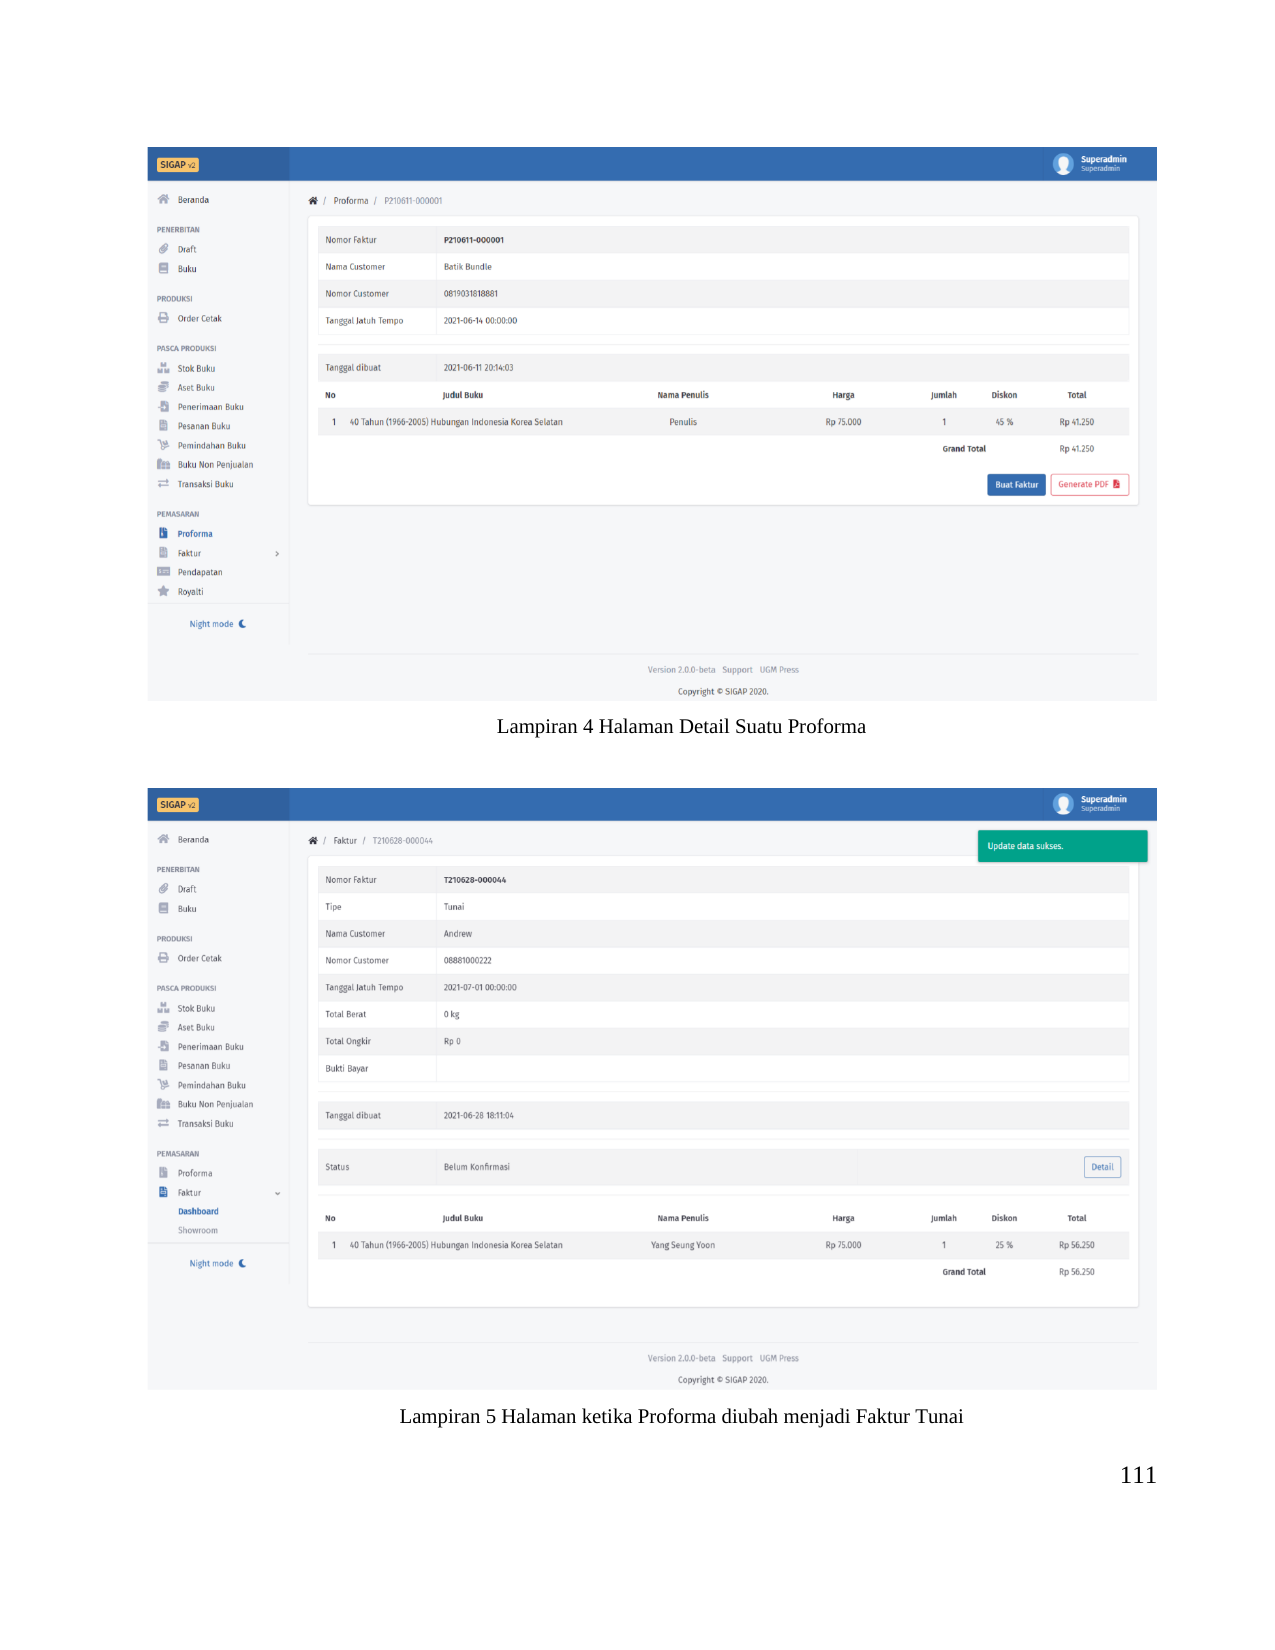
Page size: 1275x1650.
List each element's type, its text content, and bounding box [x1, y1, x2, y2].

picture [147, 147, 1157, 701]
picture [147, 788, 1157, 1390]
text Lampiran 4 Halaman Detail Suatu Proforma [148, 714, 1157, 738]
text Lampiran 5 Halaman ketika Proforma diubah menjadi Faktur Tunai [148, 1404, 1157, 1428]
